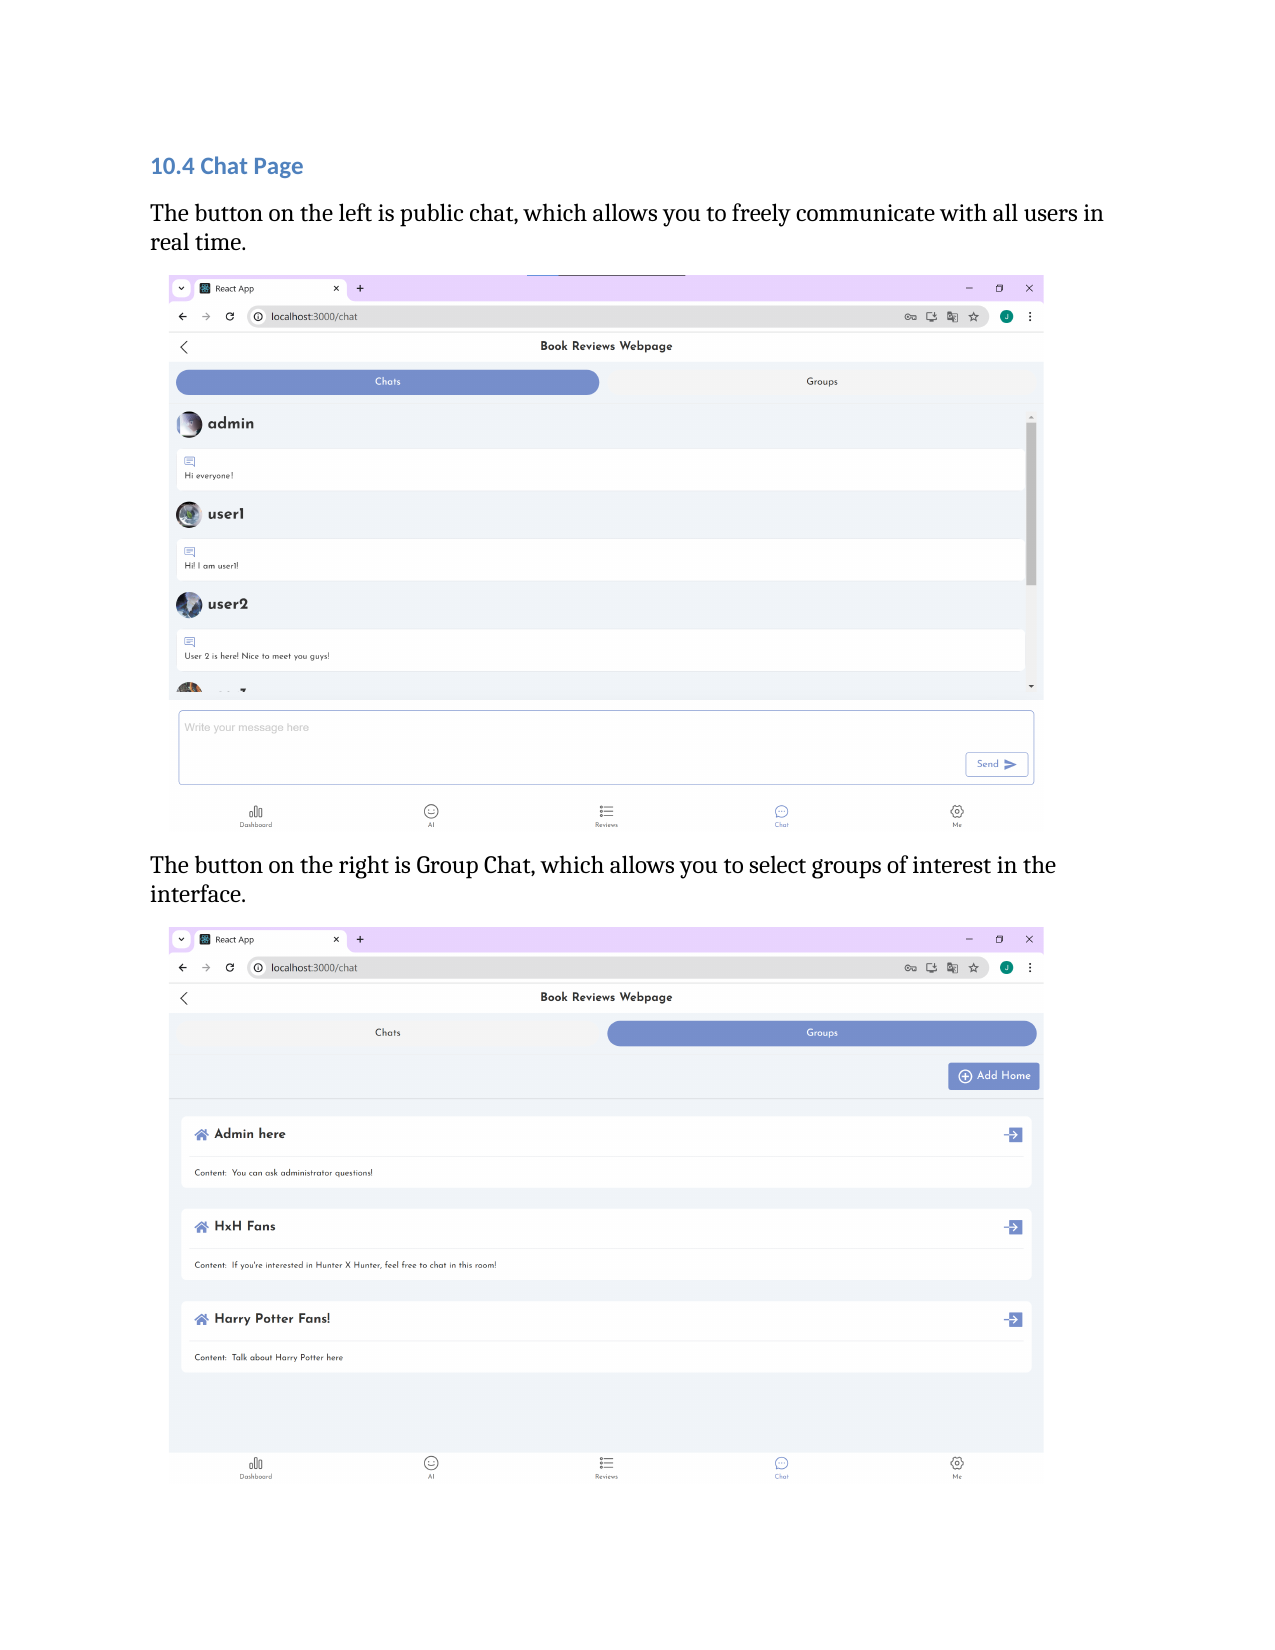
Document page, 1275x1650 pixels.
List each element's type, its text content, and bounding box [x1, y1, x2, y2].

text The button on the right is Group Chat, which allows you to select groups of interest in the interface. [150, 851, 1125, 908]
text The button on the left is public chat, which allows you to freely communicate with all users in real time. [150, 199, 1125, 257]
subtitle 10.4 Chat Page [150, 150, 1125, 181]
picture [168, 927, 1044, 1484]
picture [168, 275, 1044, 832]
